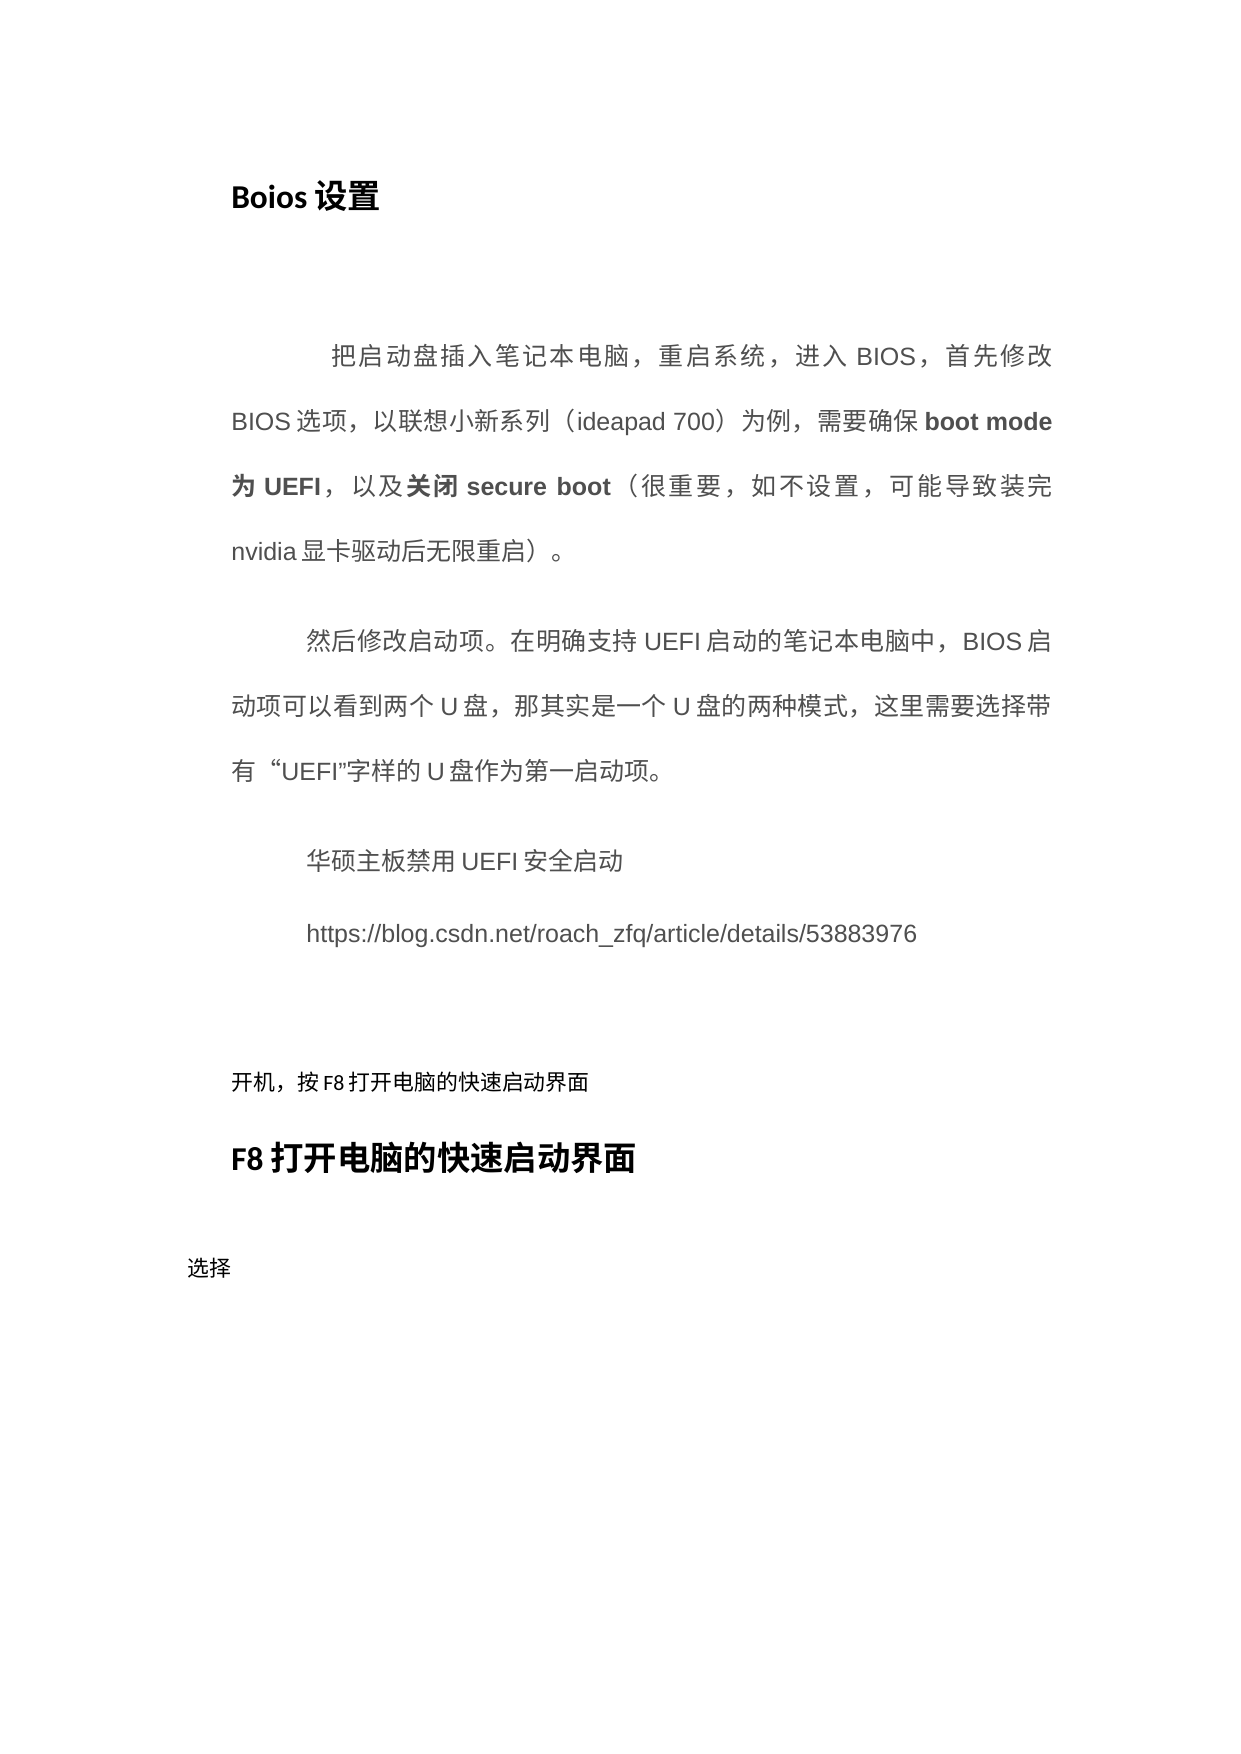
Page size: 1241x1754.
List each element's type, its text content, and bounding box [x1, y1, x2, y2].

subtitle F8打开电脑的快速启动界面 [231, 1124, 1053, 1189]
text 把启动盘插入笔记本电脑，重启系统，进入BIOS，首先修改BIOS选项，以联想小新系列（ideapad 700）为例，需要确保boot mode为UEFI，以及关闭secure boot（很重要，如不设置，可能导致装完nvidia显卡驱动后无限重启）。 [231, 322, 1053, 582]
text 然后修改启动项。在明确支持UEFI启动的笔记本电脑中，BIOS启动项可以看到两个U盘，那其实是一个U盘的两种模式，这里需要选择带有“UEFI”字样的U盘作为第一启动项。 [231, 607, 1053, 802]
text https://blog.csdn.net/roach_zfq/article/details/53883976 [231, 917, 1053, 949]
text 选择 [187, 1251, 1053, 1283]
subtitle Boios设置 [231, 162, 1053, 227]
text 开机，按F8打开电脑的快速启动界面 [187, 1064, 1053, 1097]
text 华硕主板禁用UEFI安全启动 [231, 827, 1053, 892]
